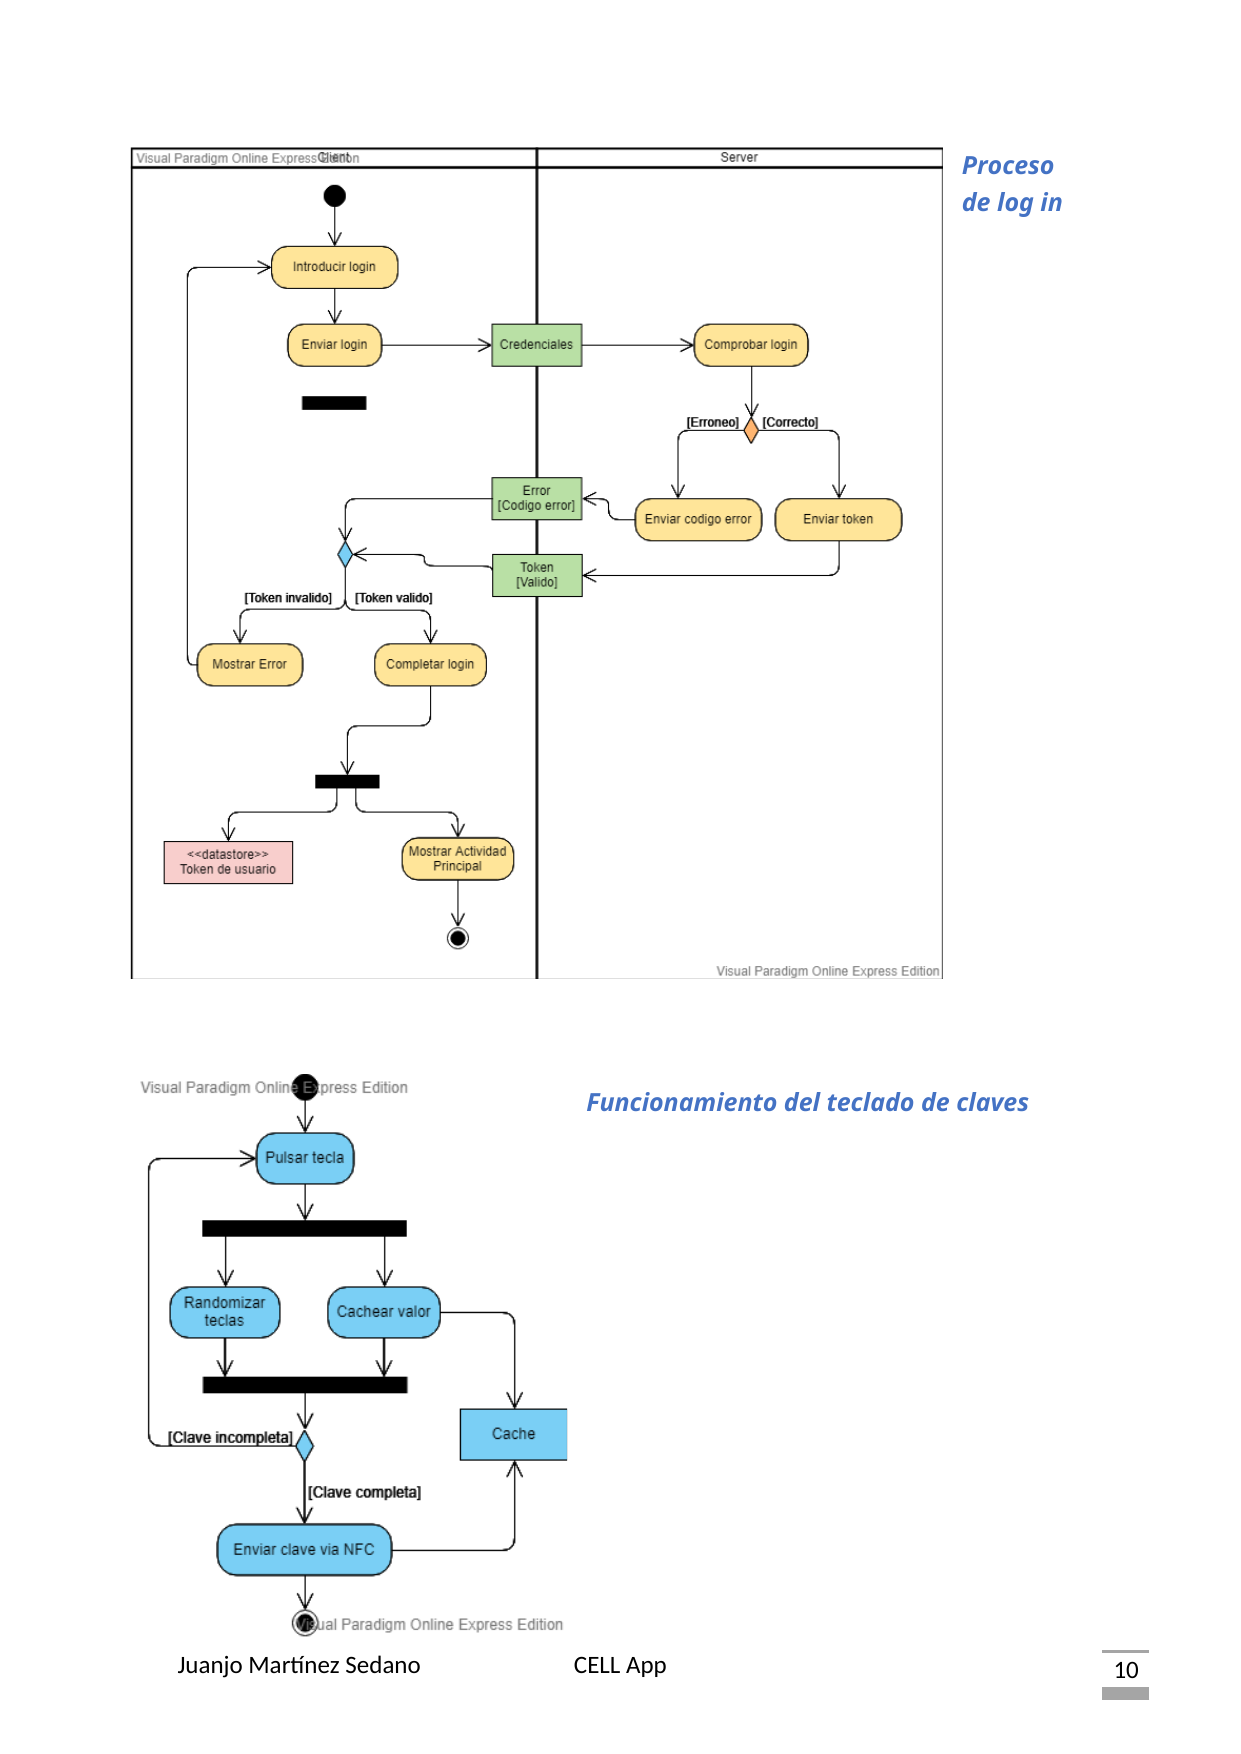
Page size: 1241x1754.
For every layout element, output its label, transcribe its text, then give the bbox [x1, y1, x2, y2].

picture [130, 147, 943, 978]
subtitle Funcionamiento del teclado de claves [568, 1085, 1063, 1119]
picture [133, 1074, 568, 1637]
text Proceso de log in [943, 148, 1063, 218]
